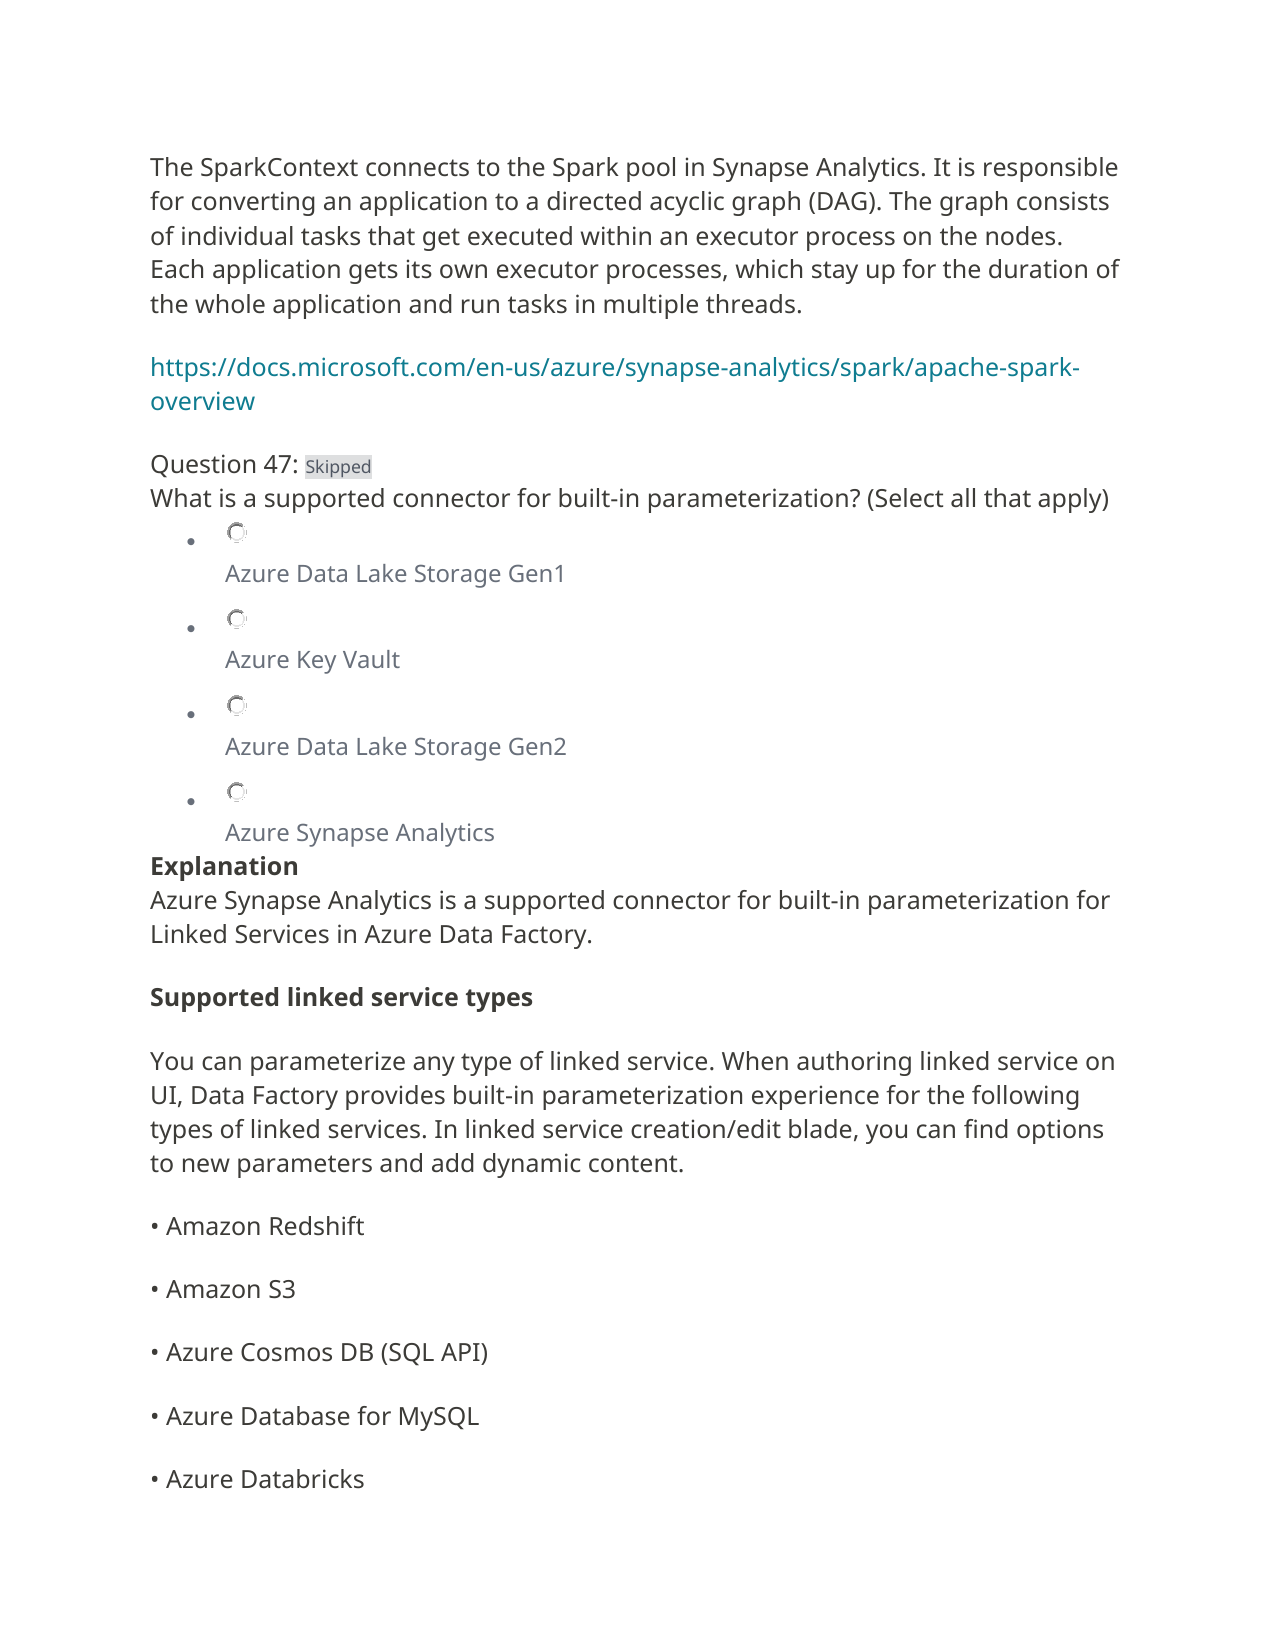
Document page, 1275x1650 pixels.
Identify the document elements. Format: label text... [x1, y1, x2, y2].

text Azure Synapse Analytics [225, 816, 1125, 849]
list ​ [187, 688, 1125, 729]
text Supported linked service types [150, 980, 1125, 1014]
text • Azure Database for MySQL [150, 1398, 1125, 1432]
text The SparkContext connects to the Spark pool in Synapse Analytics. It is responsible for converting an application to a directed acyclic graph (DAG). The graph consists of individual tasks that get executed within an executor process on the nodes. Each application gets its own executor processes, which stay up for the duration of the whole application and run tasks in multiple threads. [150, 150, 1125, 320]
text Explanation [150, 849, 1125, 883]
text What is a supported connector for built-in parameterization? (Select all that apply) [150, 481, 1125, 515]
text You can parameterize any type of linked service. When authoring linked service on UI, Data Factory provides built-in parameterization experience for the following types of linked services. In linked service creation/edit blade, you can find options to new parameters and add dynamic content. [150, 1043, 1125, 1179]
list ​ [187, 515, 1125, 556]
text • Azure Cosmos DB (SQL API) [150, 1335, 1125, 1369]
text Azure Data Lake Storage Gen2 [225, 729, 1125, 762]
text Azure Synapse Analytics is a supported connector for built-in parameterization for Linked Services in Azure Data Factory. [150, 883, 1125, 951]
text https://docs.microsoft.com/en-us/azure/synapse-analytics/spark/apache-spark-overview [150, 349, 1125, 418]
list ​ [187, 774, 1125, 816]
text Azure Key Vault [225, 643, 1125, 676]
text • Azure Databricks [150, 1462, 1125, 1496]
text • Amazon Redshift [150, 1209, 1125, 1243]
list ​ [187, 601, 1125, 643]
text • Amazon S3 [150, 1272, 1125, 1306]
text Question 47: Skipped [150, 447, 1125, 481]
text Azure Data Lake Storage Gen1 [225, 556, 1125, 589]
